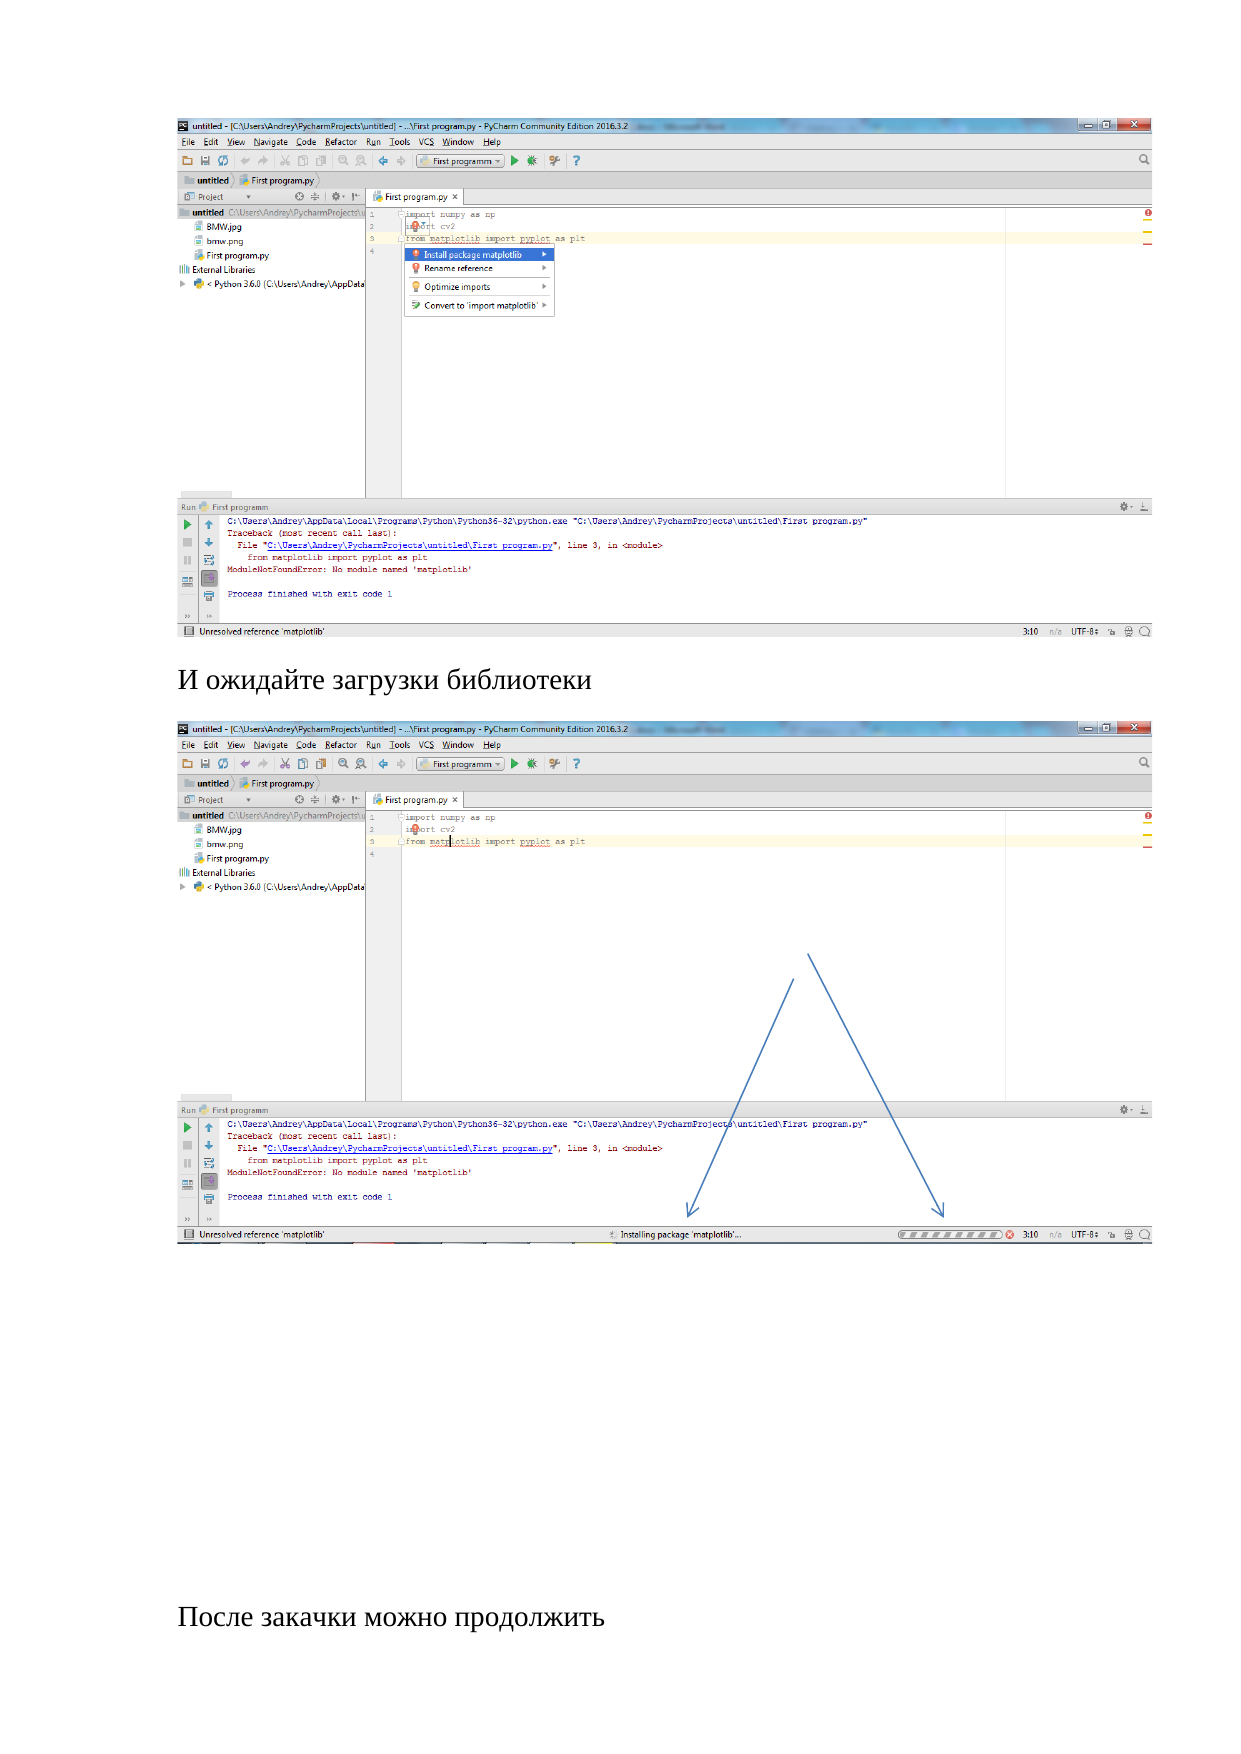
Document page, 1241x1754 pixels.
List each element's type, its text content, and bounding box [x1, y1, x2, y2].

picture [177, 721, 1153, 1244]
picture [177, 118, 1153, 637]
text После закачки можно продолжить [177, 1599, 1152, 1632]
text И ожидайте загрузки библиотеки [177, 662, 1152, 695]
